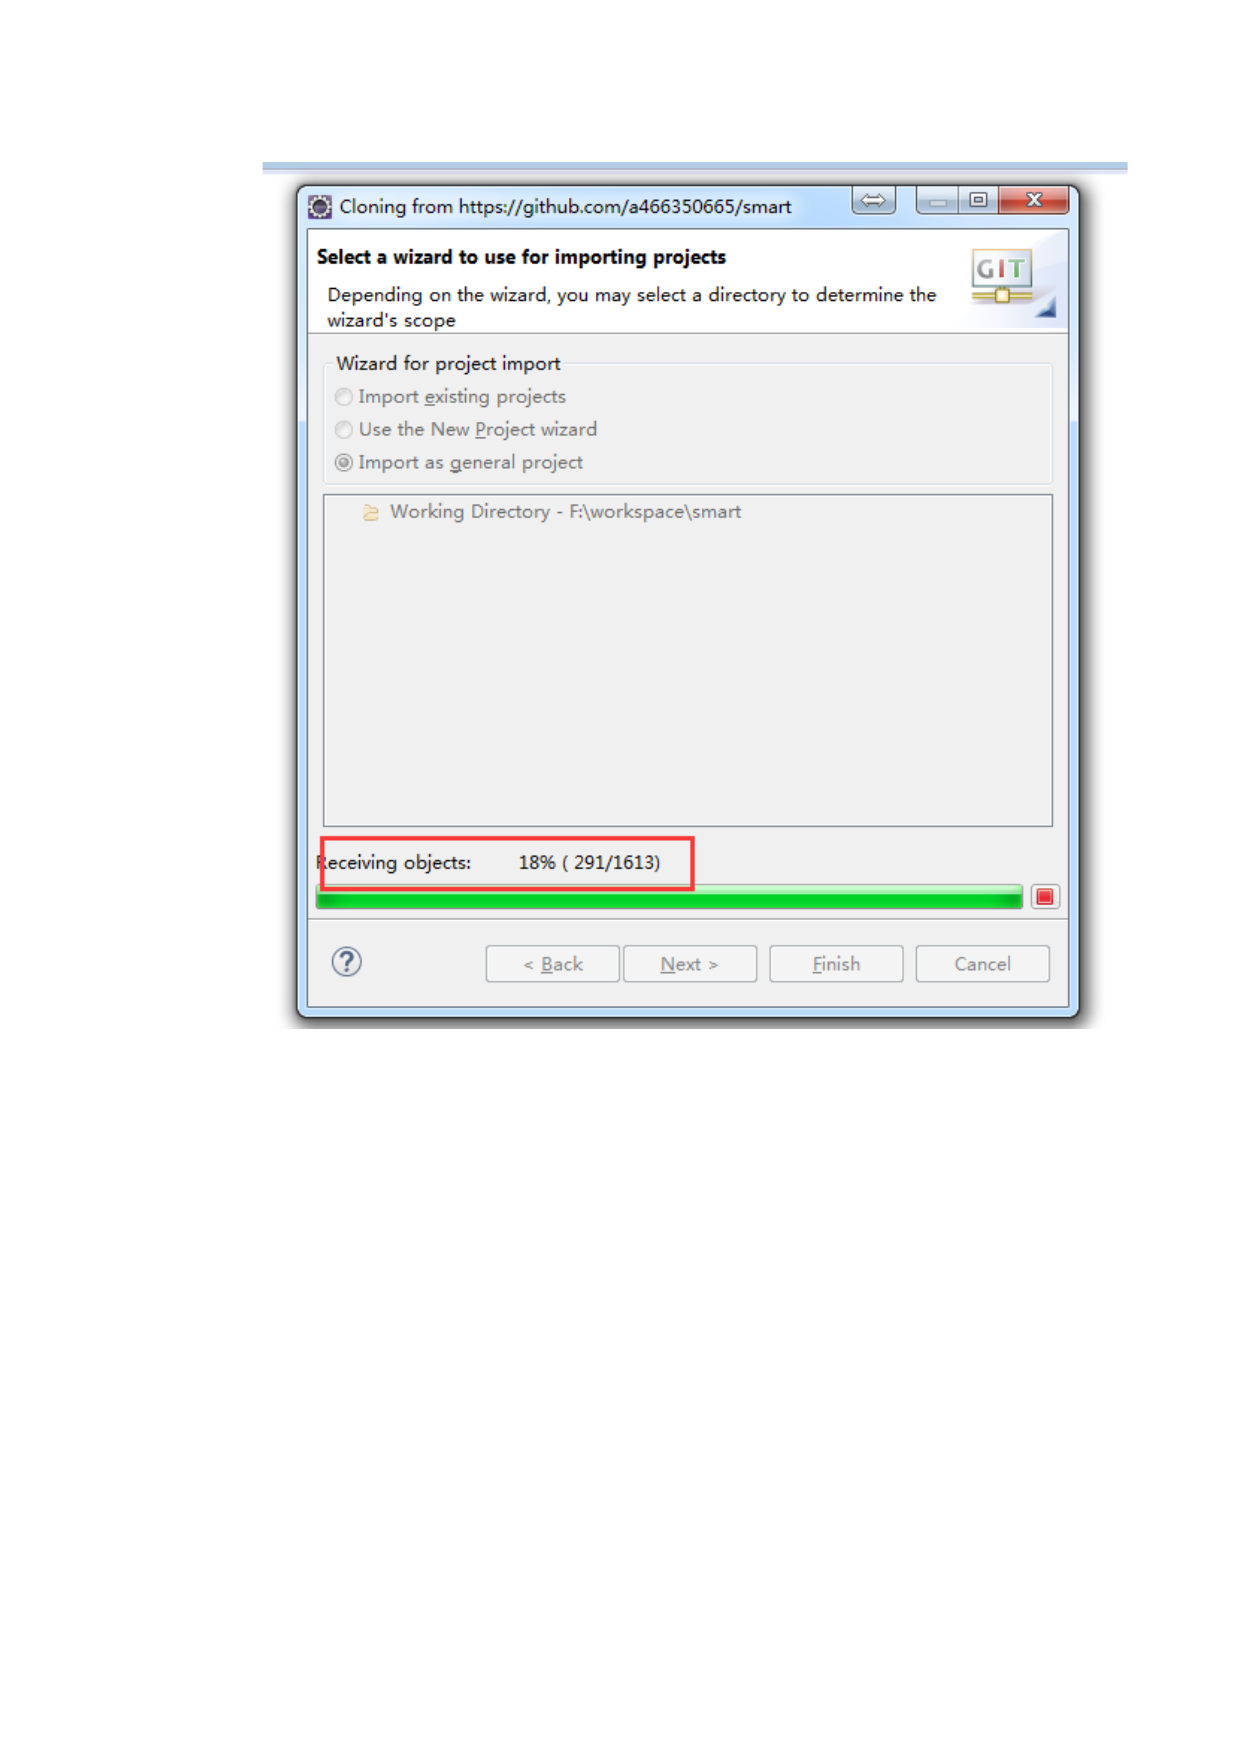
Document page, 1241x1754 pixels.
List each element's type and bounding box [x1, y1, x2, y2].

picture [262, 162, 1128, 1029]
